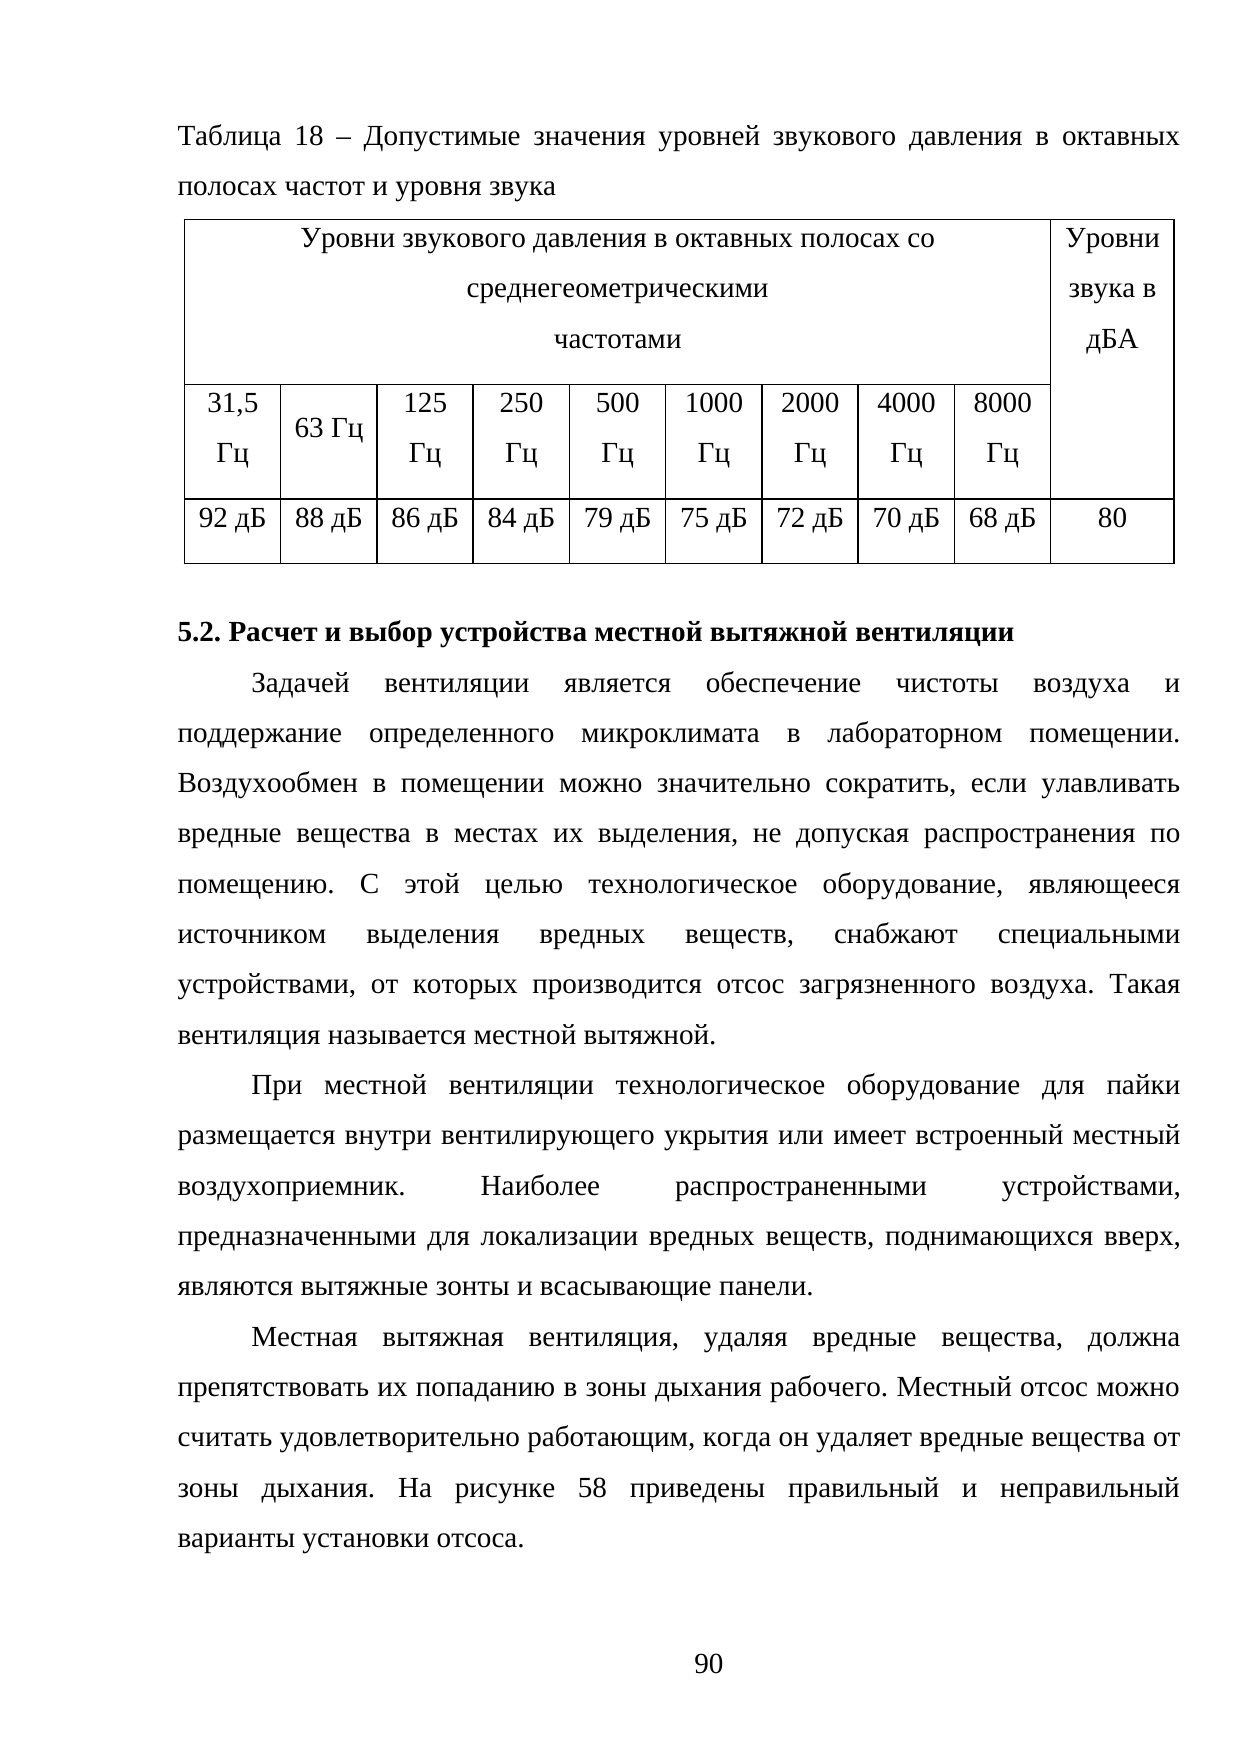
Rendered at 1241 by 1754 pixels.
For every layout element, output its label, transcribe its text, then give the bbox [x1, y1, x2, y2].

text При местной вентиляции технологическое оборудование для пайки размещается внутри вентилирующего укрытия или имеет встроенный местный воздухоприемник. Наиболее распространенными устройствами, предназначенными для локализации вредных веществ, поднимающихся вверх, являются вытяжные зонты и всасывающие панели. [177, 1067, 1181, 1302]
text Местная вытяжная вентиляция, удаляя вредные вещества, должна препятствовать их попаданию в зоны дыхания рабочего. Местный отсос можно считать удовлетворительно работающим, когда он удаляет вредные вещества от зоны дыхания. На рисунке 58 приведены правильный и неправильный варианты установки отсоса. [177, 1319, 1181, 1553]
table_cell 63 Гц [281, 385, 376, 498]
table_cell 79 дБ [570, 500, 665, 562]
table_cell 500 Гц [570, 385, 665, 498]
table_cell [1051, 384, 1173, 498]
table_cell 80 [1051, 500, 1173, 562]
table_cell 84 дБ [474, 500, 569, 562]
table_cell 125 Гц [378, 385, 472, 498]
table_cell 8000 Гц [955, 385, 1050, 498]
table_cell 70 дБ [859, 500, 954, 562]
table_cell 2000 Гц [763, 385, 857, 498]
table_cell 75 дБ [666, 500, 761, 562]
table_header Уровни звукового давления в октавных полосах со среднегеометрическими частотами [185, 220, 1050, 384]
table_cell 88 дБ [281, 500, 376, 562]
text 5.2. Расчет и выбор устройства местной вытяжной вентиляции [177, 614, 1181, 648]
table_cell 72 дБ [763, 500, 857, 562]
table_cell 31,5 Гц [185, 385, 280, 498]
table_cell 68 дБ [955, 500, 1050, 562]
table_header Уровни звука в дБА [1051, 220, 1173, 384]
text Задачей вентиляции является обеспечение чистоты воздуха и поддержание определенного микроклимата в лабораторном помещении. Воздухообмен в помещении можно значительно сократить, если улавливать вредные вещества в местах их выделения, не допуская распространения по помещению. С этой целью технологическое оборудование, являющееся источником выделения вредных веществ, снабжают специальными устройствами, от которых производится отсос загрязненного воздуха. Такая вентиляция называется местной вытяжной. [177, 665, 1181, 1050]
table_cell 250 Гц [474, 385, 569, 498]
table_cell 92 дБ [185, 500, 280, 562]
text Таблица 18 – Допустимые значения уровней звукового давления в октавных полосах частот и уровня звука [177, 118, 1181, 202]
table_cell 1000 Гц [666, 385, 761, 498]
table_cell 4000 Гц [859, 385, 954, 498]
table_cell 86 дБ [378, 500, 472, 562]
